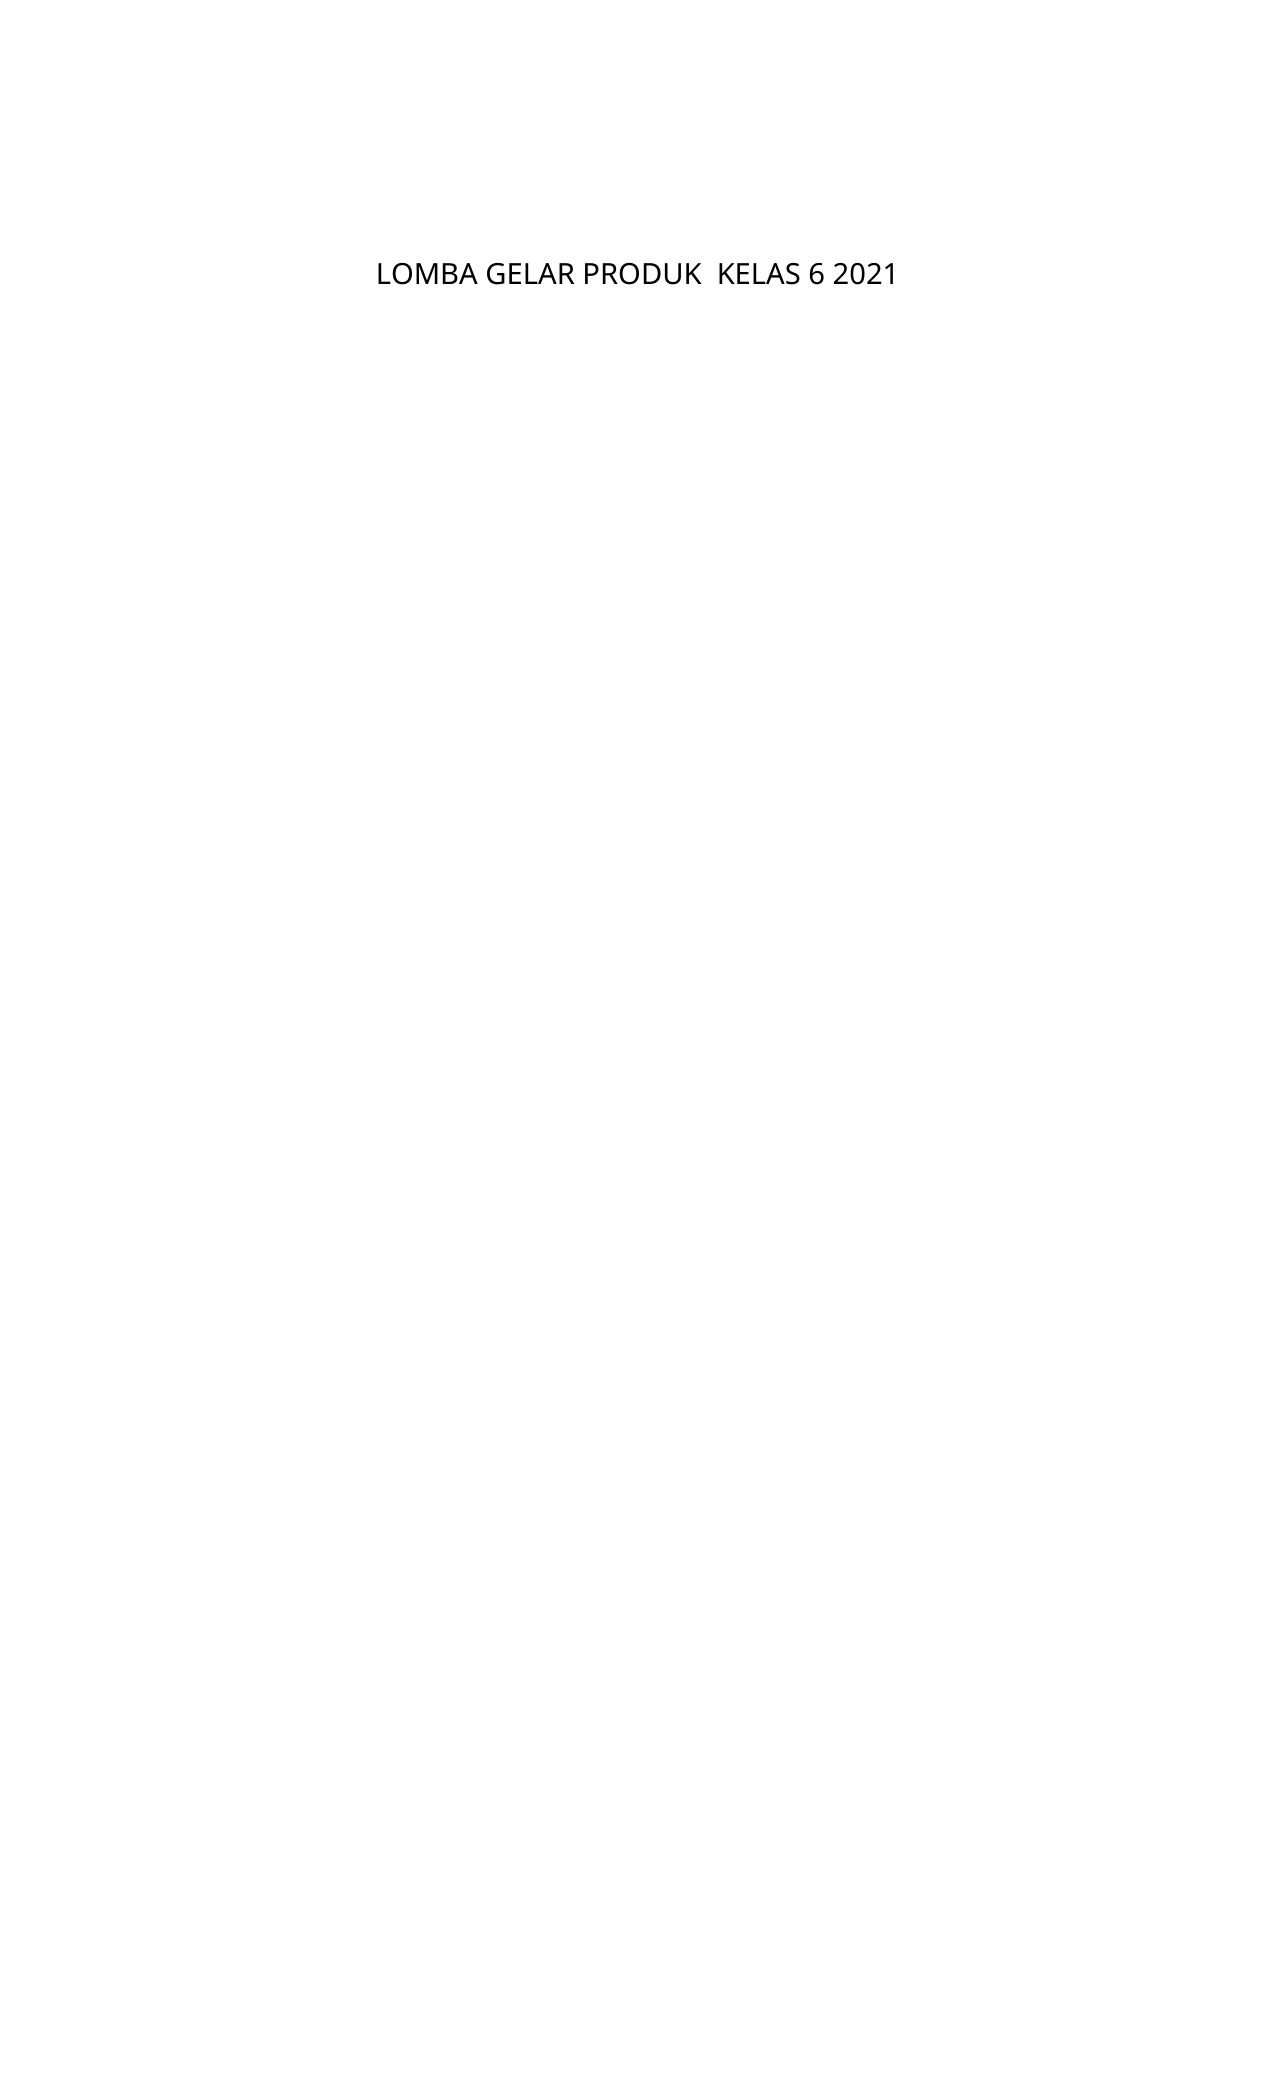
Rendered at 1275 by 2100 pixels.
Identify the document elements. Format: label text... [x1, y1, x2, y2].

text LOMBA GELAR PRODUK KELAS 6 2021 [75, 253, 1200, 293]
